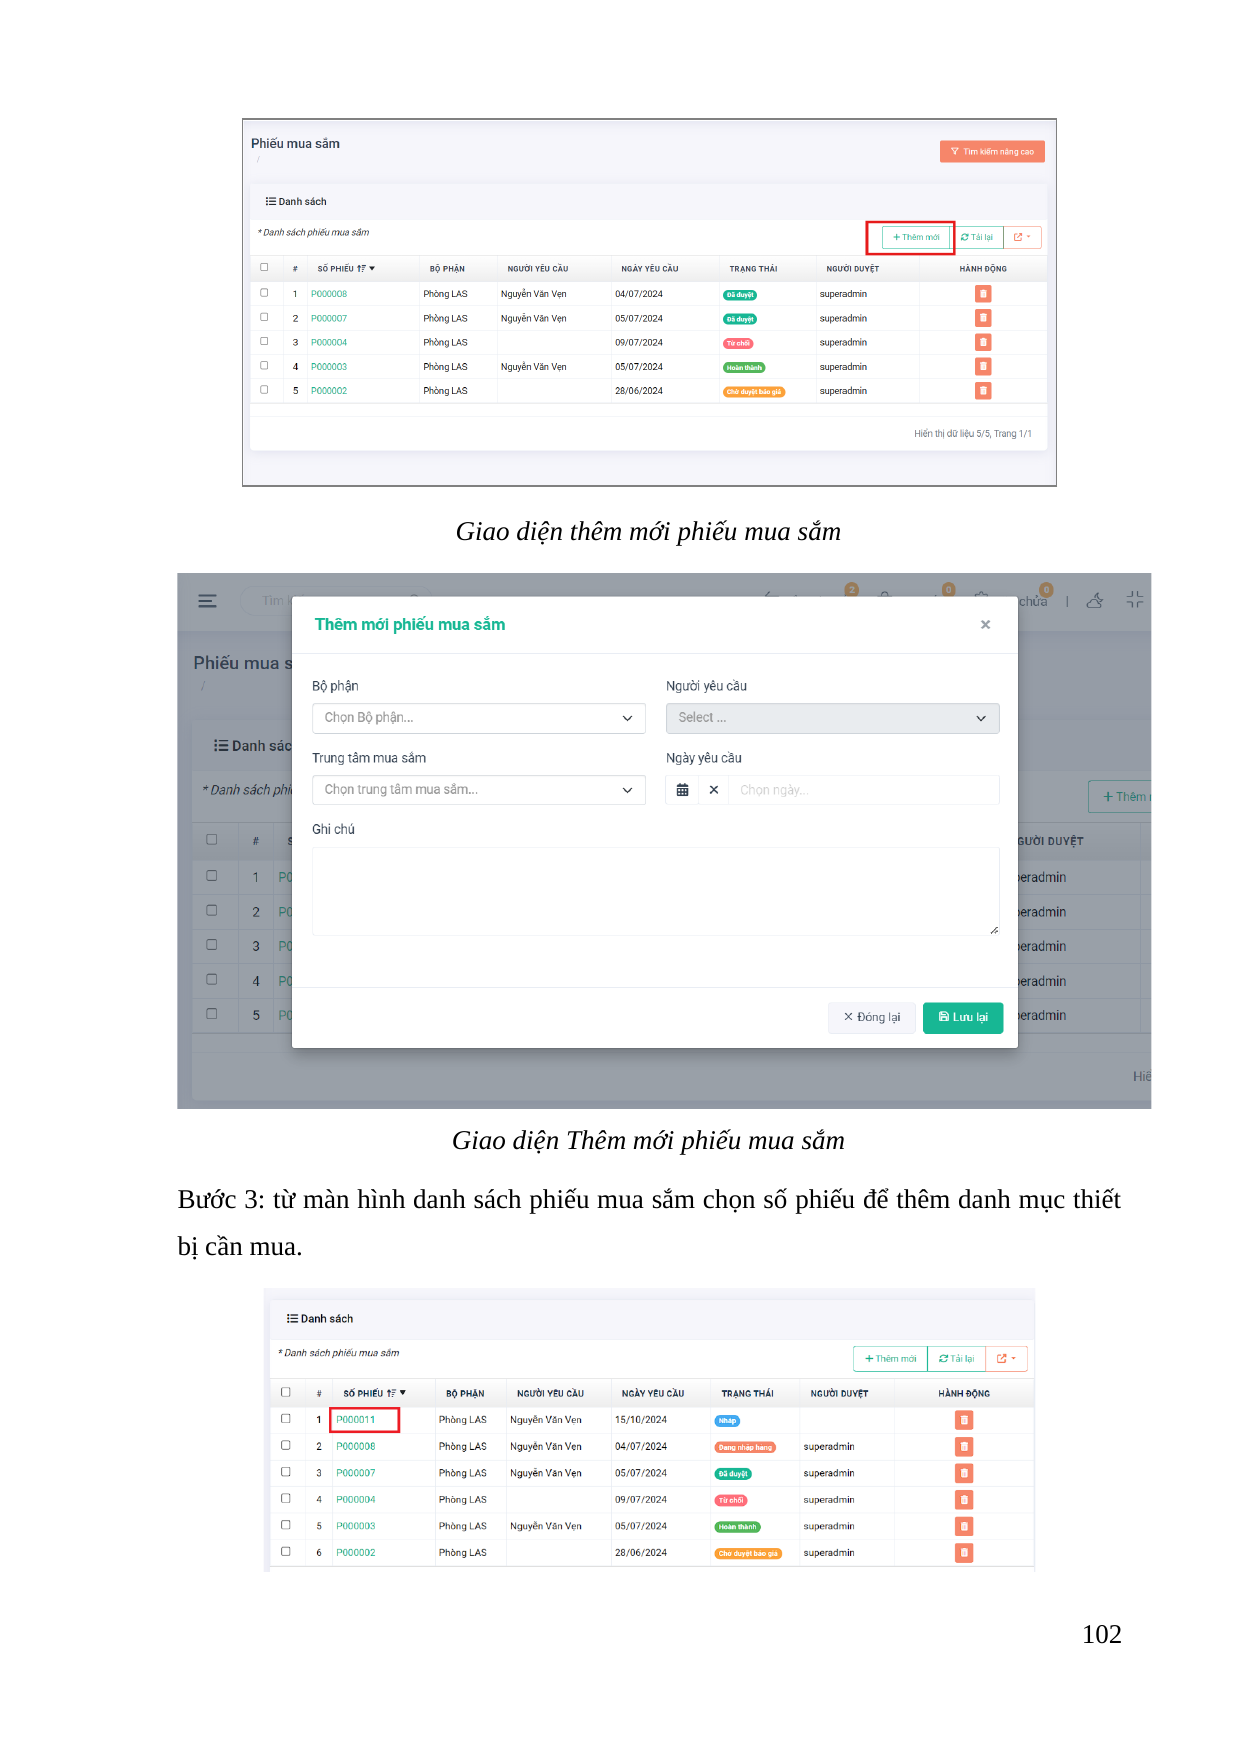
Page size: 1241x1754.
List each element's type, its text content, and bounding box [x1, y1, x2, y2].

text Giao diện thêm mới phiếu mua sắm [177, 514, 1122, 546]
text Bước 3: từ màn hình danh sách phiếu mua sắm chọn số phiếu để thêm danh mục thiết bị cần mua. [177, 1183, 1122, 1261]
picture [263, 1288, 1036, 1572]
picture [177, 573, 1152, 1109]
text Giao diện Thêm mới phiếu mua sắm [177, 1109, 1122, 1155]
picture [243, 120, 1056, 485]
